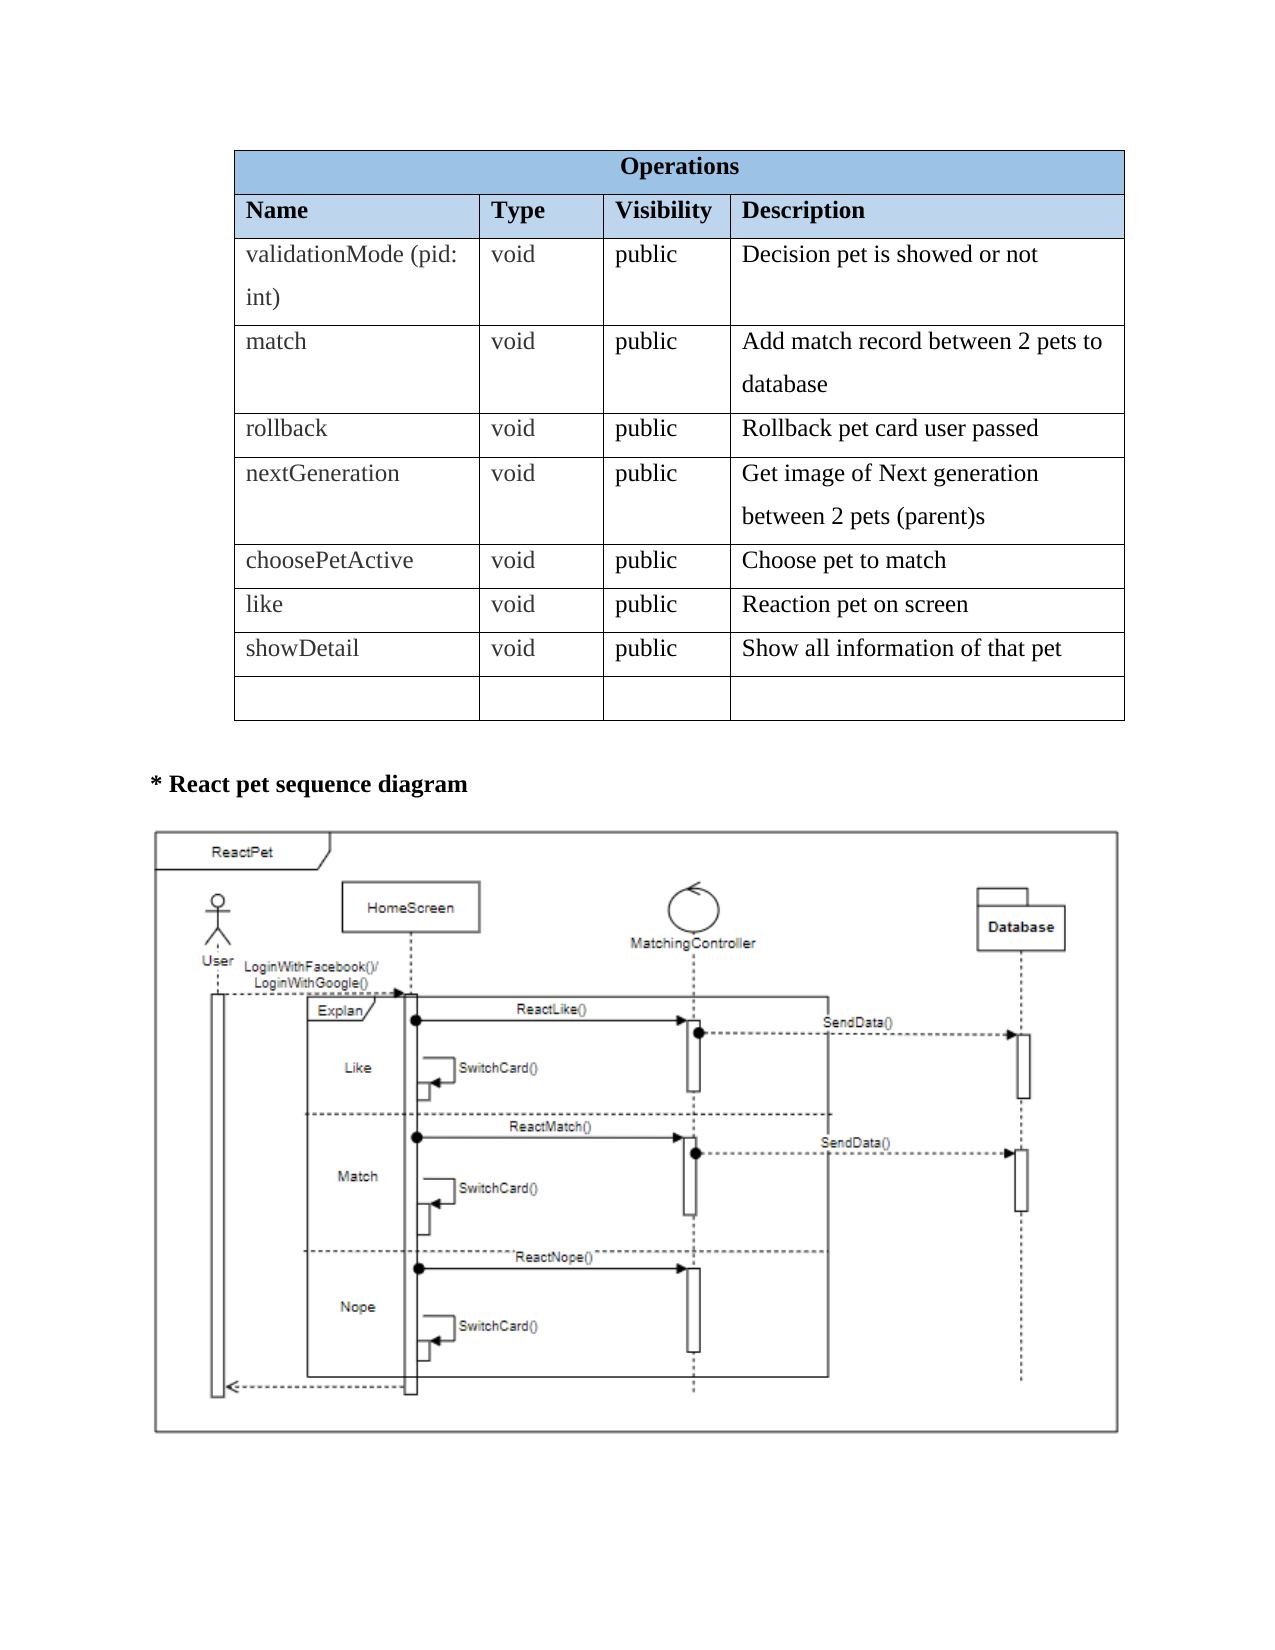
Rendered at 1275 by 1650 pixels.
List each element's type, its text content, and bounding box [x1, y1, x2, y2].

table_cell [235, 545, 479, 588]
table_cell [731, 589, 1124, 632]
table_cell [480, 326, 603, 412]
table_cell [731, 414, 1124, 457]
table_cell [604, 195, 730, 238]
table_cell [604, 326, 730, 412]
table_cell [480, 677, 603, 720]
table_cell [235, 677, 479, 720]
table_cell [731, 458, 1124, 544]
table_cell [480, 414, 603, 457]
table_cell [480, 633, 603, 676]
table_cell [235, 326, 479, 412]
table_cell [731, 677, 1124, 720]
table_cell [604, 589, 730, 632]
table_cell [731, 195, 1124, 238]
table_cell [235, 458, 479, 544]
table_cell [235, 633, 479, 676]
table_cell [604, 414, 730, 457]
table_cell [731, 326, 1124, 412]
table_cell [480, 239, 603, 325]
text * React pet sequence diagram [150, 769, 1125, 797]
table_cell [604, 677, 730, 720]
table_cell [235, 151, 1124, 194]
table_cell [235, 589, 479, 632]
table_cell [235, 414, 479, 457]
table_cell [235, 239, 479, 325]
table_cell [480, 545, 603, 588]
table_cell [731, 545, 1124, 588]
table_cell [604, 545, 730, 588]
picture [150, 828, 1125, 1444]
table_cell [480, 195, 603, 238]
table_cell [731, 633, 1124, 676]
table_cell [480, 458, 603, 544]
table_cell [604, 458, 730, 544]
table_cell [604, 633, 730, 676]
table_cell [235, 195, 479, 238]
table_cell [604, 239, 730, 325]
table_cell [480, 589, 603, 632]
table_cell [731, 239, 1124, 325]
